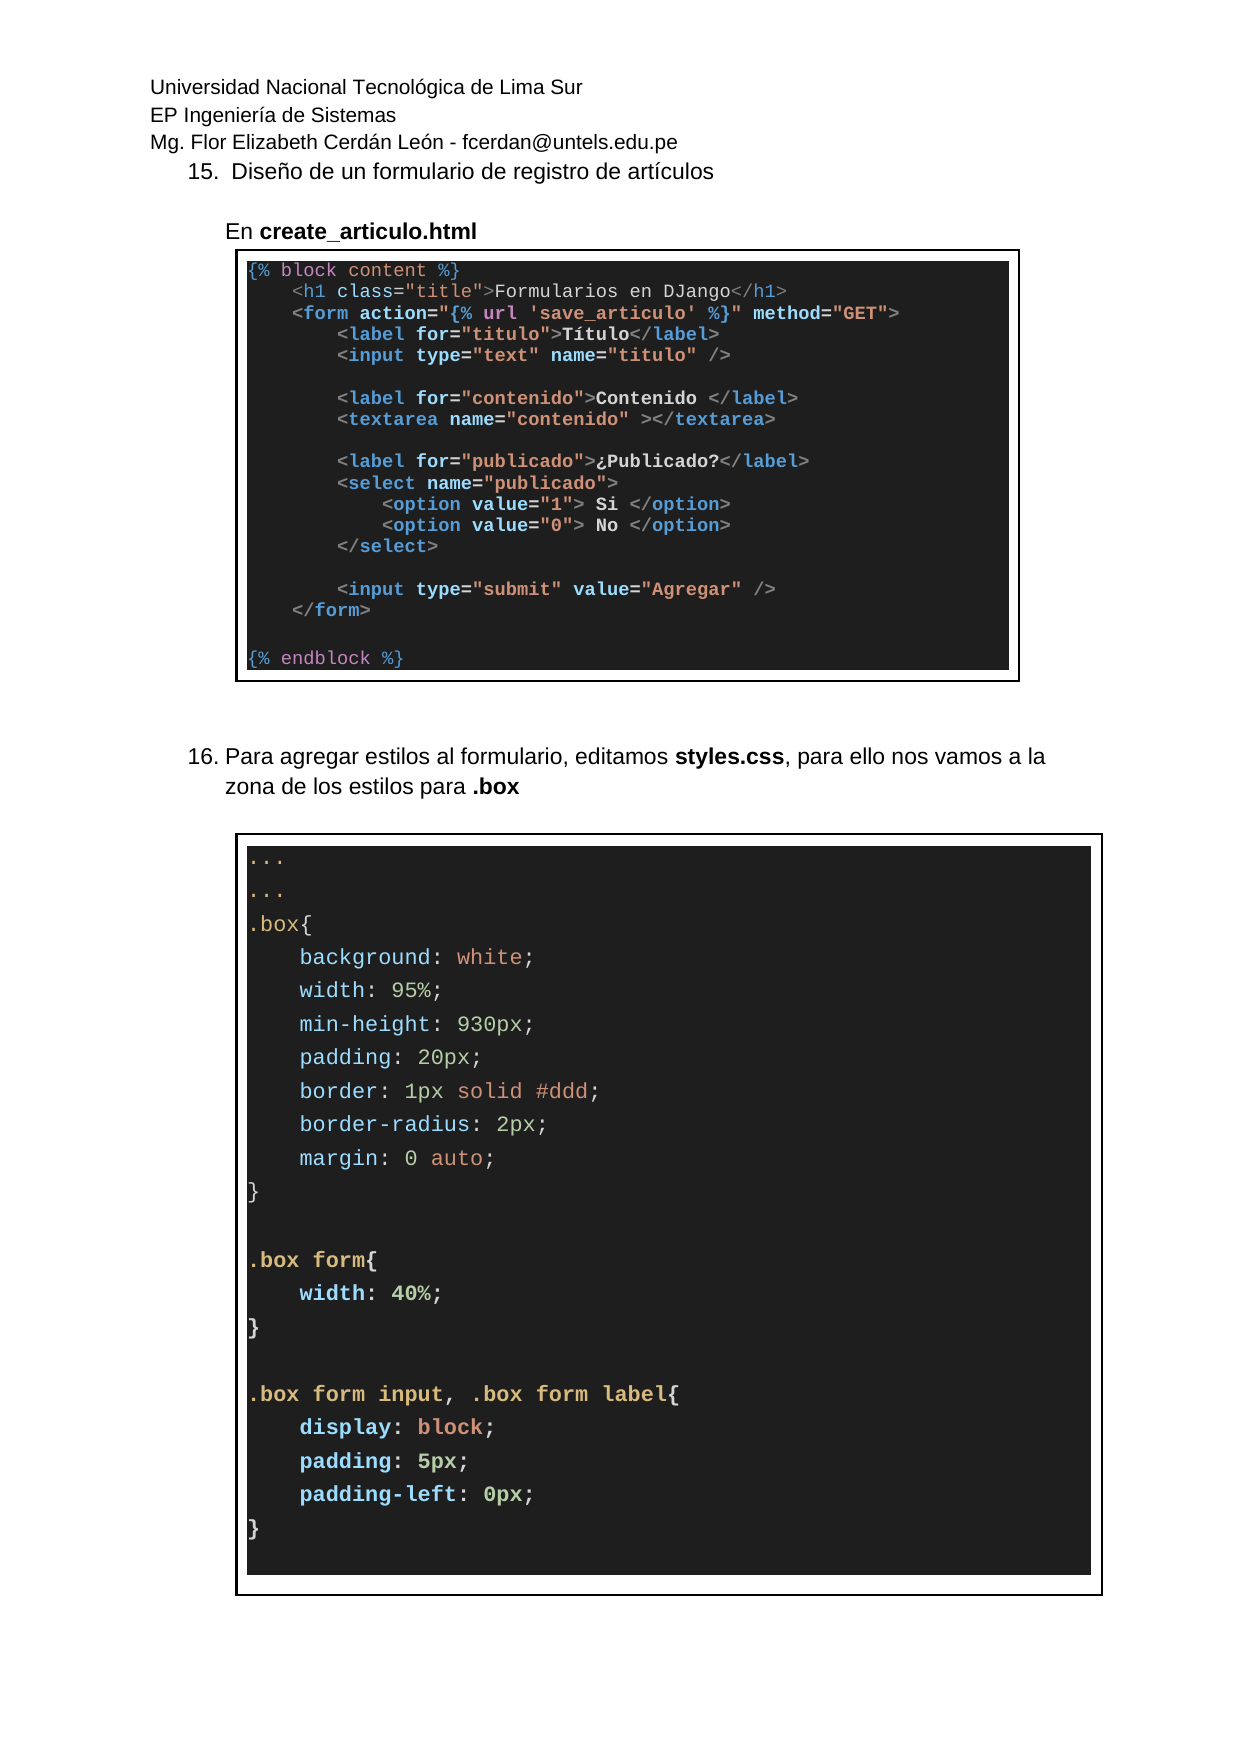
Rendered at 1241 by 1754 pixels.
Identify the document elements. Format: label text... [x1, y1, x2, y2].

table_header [238, 835, 1101, 1594]
table_header {% block content %} <h1 class="title">Formularios en DJango</h1> <form action="{% url 'save_articulo' %}" method="GET"> <label for="titulo">Título</label> <input type="text" name="titulo" /> <label for="contenido">Contenido </label> <textarea name="contenido" ></textarea> <label for="publicado">¿Publicado?</label> <select name="publicado"> <option value="1"> Si </option> <option value="0"> No </option> </select> <input type="submit" value="Agregar" /> </form> {% endblock %} [238, 251, 1018, 680]
text En create_articulo.html [225, 218, 1090, 244]
list Para agregar estilos al formulario, editamos styles.css, para ello nos vamos a la zona de los estilos para .box [187, 743, 1090, 799]
list Diseño de un formulario de registro de artículos [187, 158, 1090, 184]
